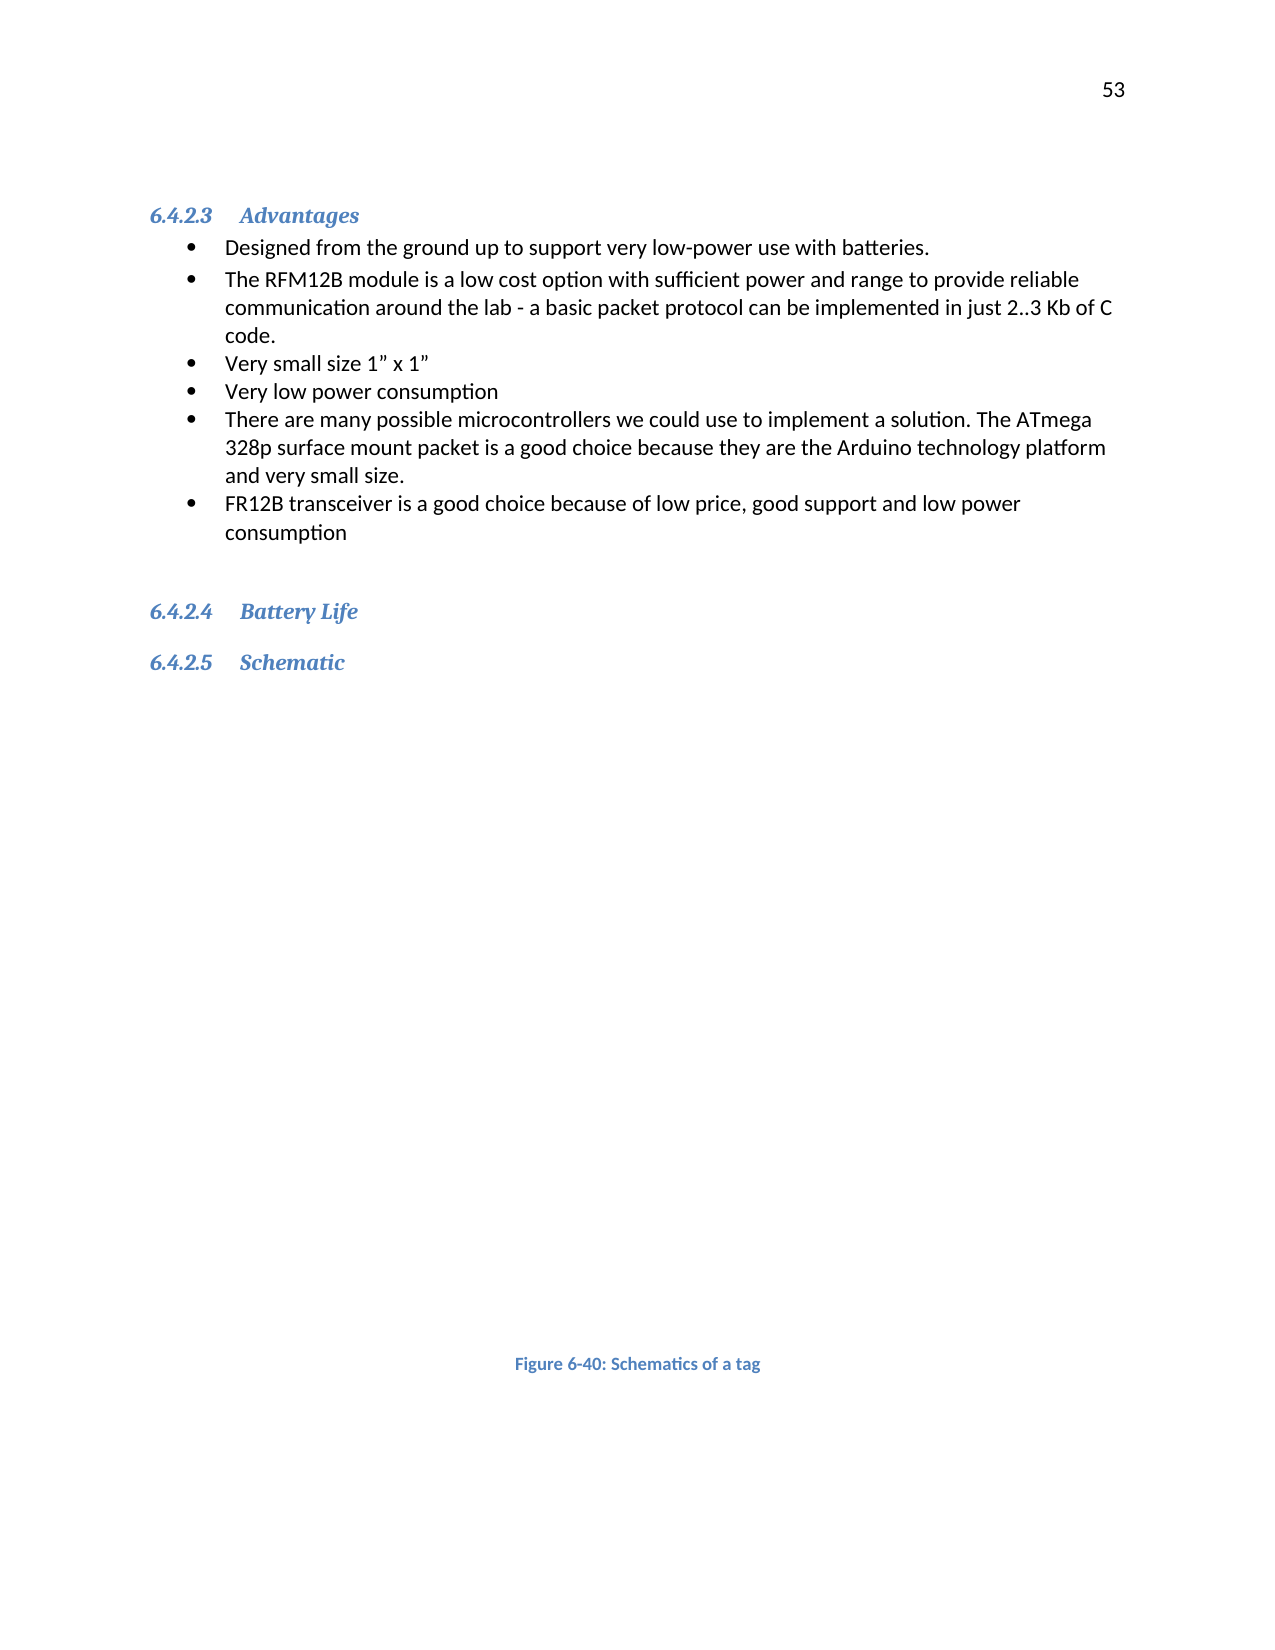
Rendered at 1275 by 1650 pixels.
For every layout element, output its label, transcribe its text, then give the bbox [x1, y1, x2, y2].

list The RFM12B module is a low cost option with sufficient power and range to provide reliable communication around the lab - a basic packet protocol can be implemented in just 2..3 Kb of C code. [187, 265, 1125, 349]
list Very low power consumption [187, 377, 1125, 406]
list Designed from the ground up to support very low-power use with batteries. [187, 233, 1125, 261]
list Very small size 1” x 1” [187, 349, 1125, 377]
subtitle Advantages [150, 203, 1125, 229]
list FR12B transceiver is a good choice because of low price, good support and low power consumption [187, 489, 1125, 546]
subtitle Battery Life [150, 599, 1125, 625]
subtitle Schematic [150, 650, 1125, 676]
list There are many possible microcontrollers we could use to implement a solution. The ATmega 328p surface mount packet is a good choice because they are the Arduino technology platform and very small size. [187, 406, 1125, 489]
